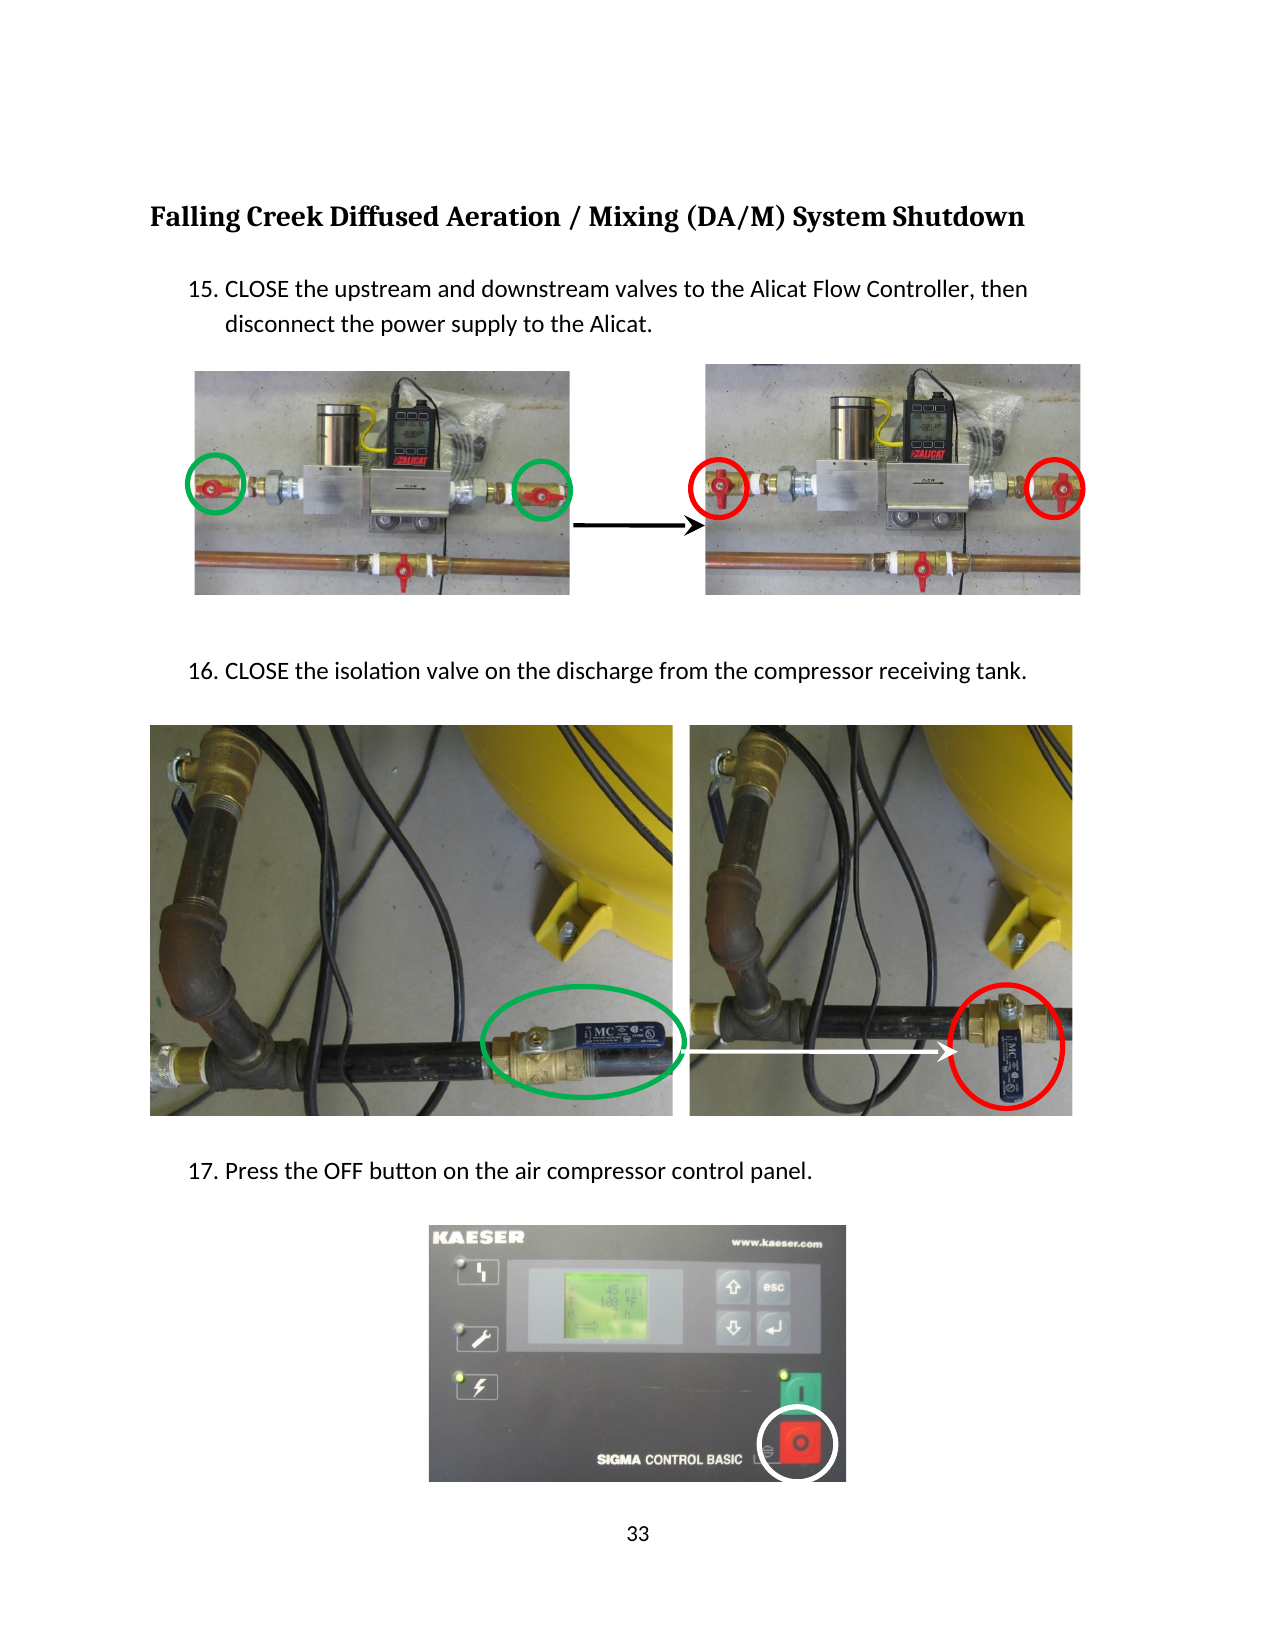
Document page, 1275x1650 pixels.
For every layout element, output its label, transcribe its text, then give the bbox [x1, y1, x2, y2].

picture [194, 458, 241, 510]
picture [486, 990, 673, 1094]
subtitle Falling Creek Diffused Aeration / Mixing (DA/M) System Shutdown [150, 200, 1125, 233]
picture [517, 464, 567, 516]
picture [150, 725, 673, 1116]
list CLOSE the upstream and downstream valves to the Alicat Flow Controller, then disconnect the power supply to the Alicat. [187, 273, 1125, 339]
list Press the OFF button on the air compressor control panel. [187, 1155, 1125, 1186]
picture [194, 371, 570, 595]
picture [1030, 463, 1080, 514]
picture [689, 725, 1073, 1116]
picture [705, 463, 744, 514]
picture [762, 1410, 833, 1479]
list CLOSE the isolation valve on the discharge from the compressor receiving tank. [187, 655, 1125, 686]
picture [705, 364, 1081, 595]
picture [428, 1225, 847, 1482]
